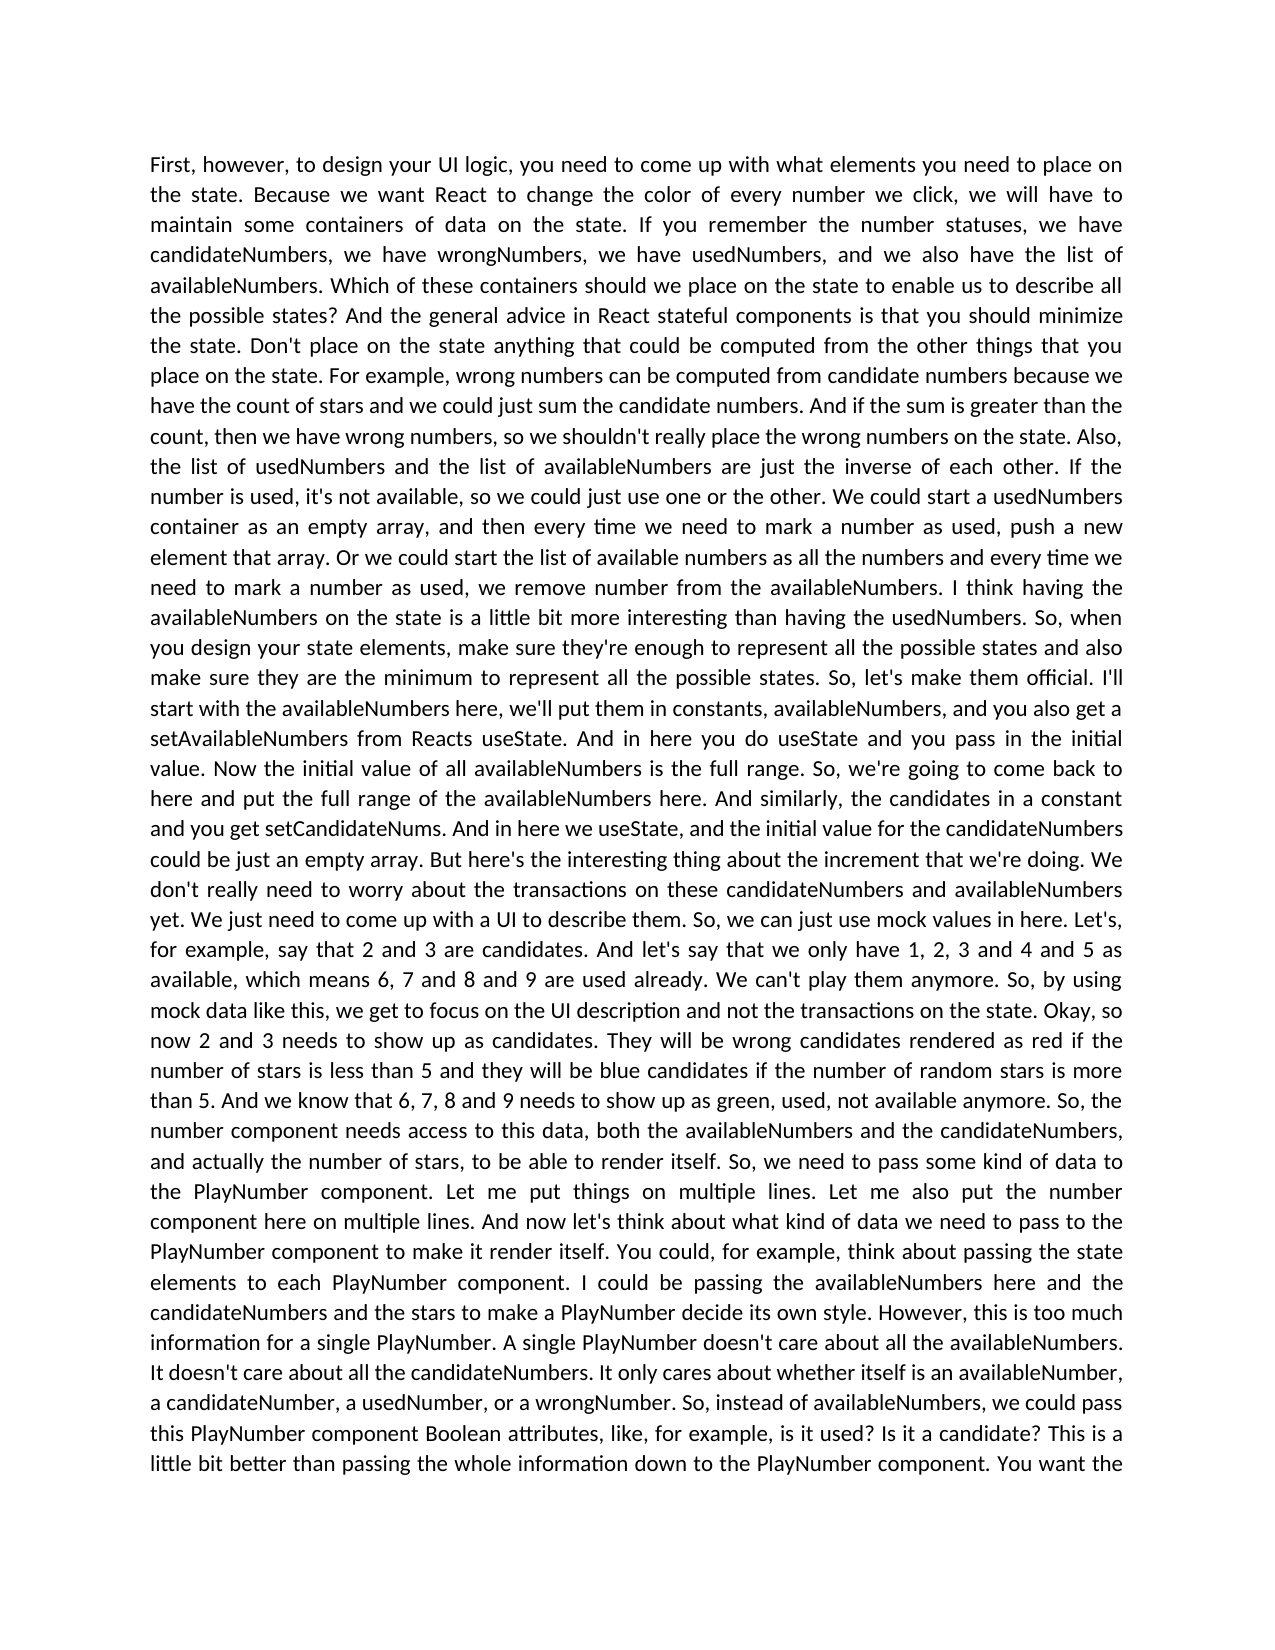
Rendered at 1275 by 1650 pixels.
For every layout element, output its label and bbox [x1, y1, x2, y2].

text [150, 150, 1125, 1477]
